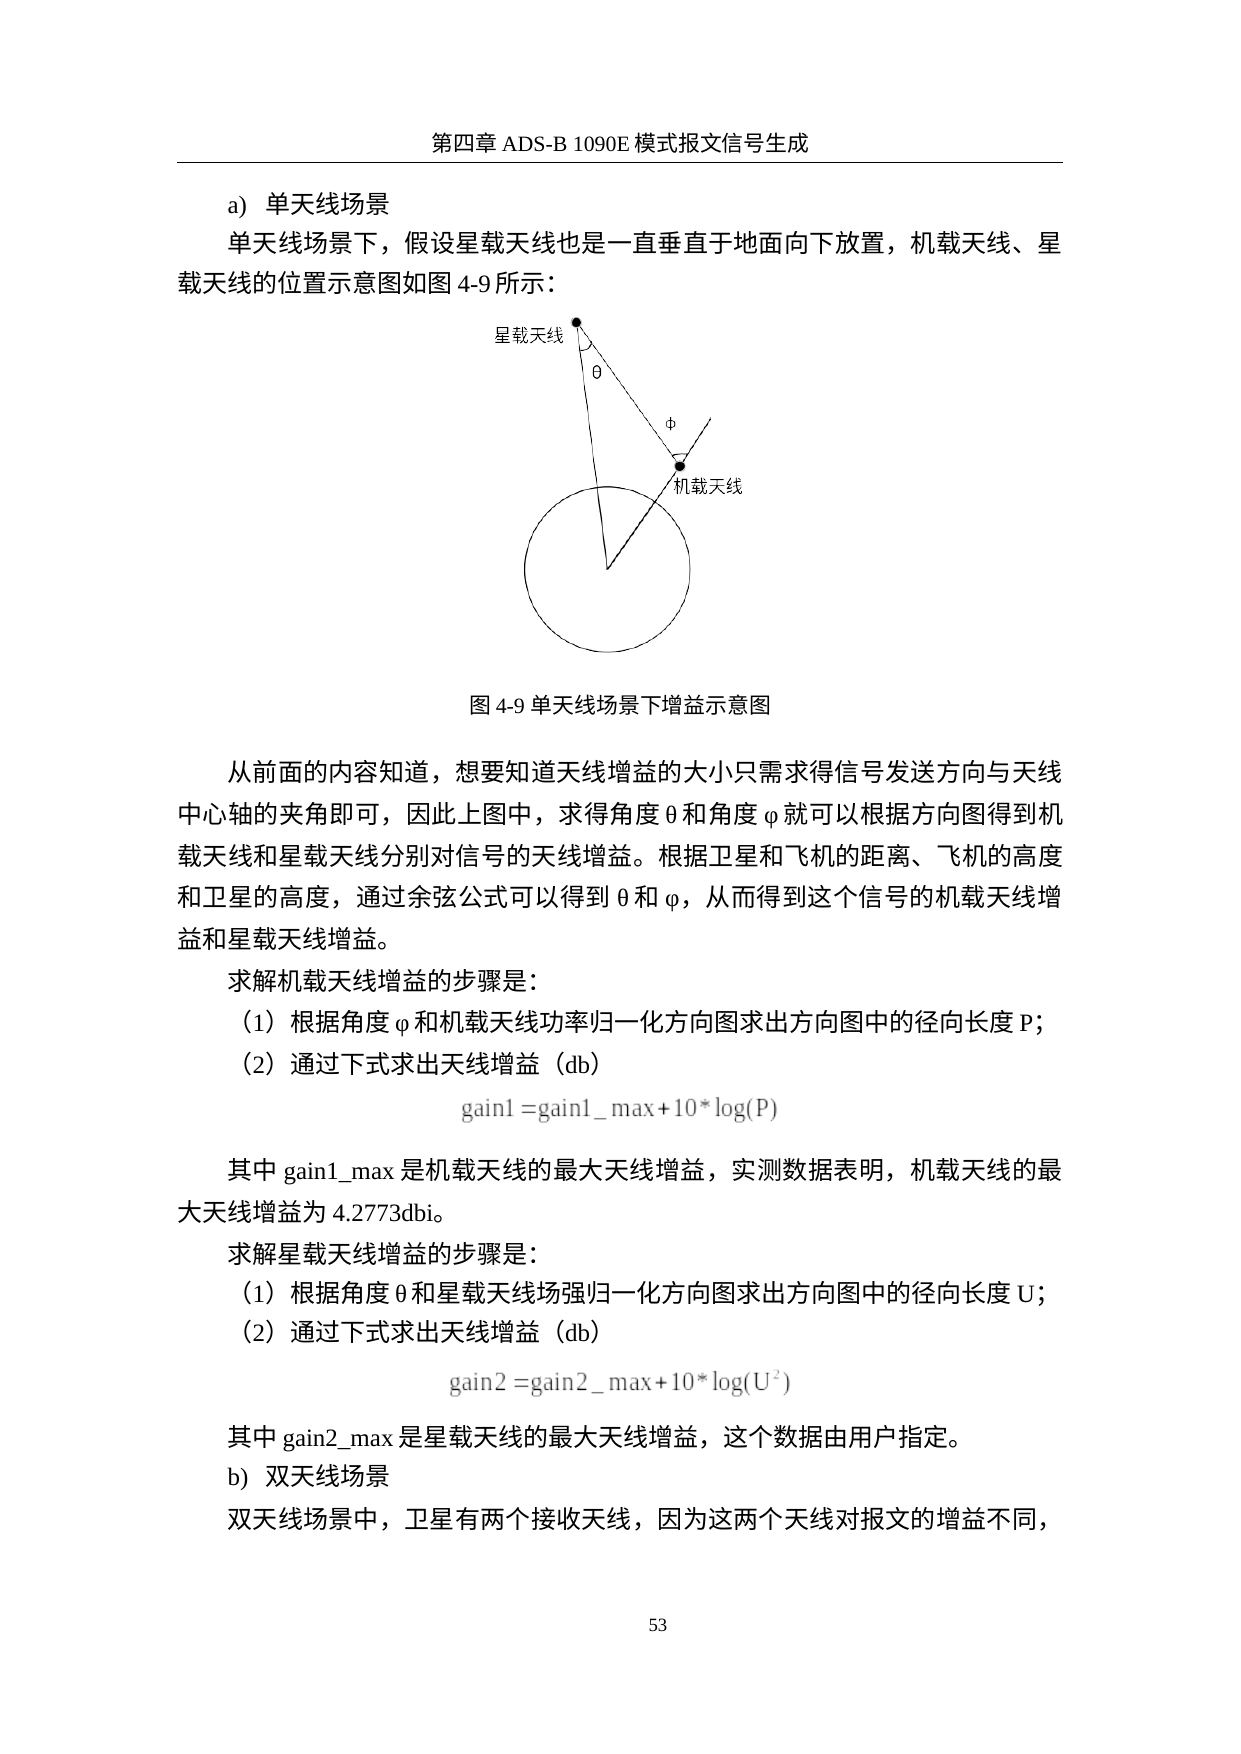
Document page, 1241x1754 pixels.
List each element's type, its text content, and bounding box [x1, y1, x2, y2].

text （1）根据角度θ和星载天线场强归一化方向图求出方向图中的径向长度U； [227, 1271, 1063, 1311]
text 其中gain1_max是机载天线的最大天线增益，实测数据表明，机载天线的最大天线增益为4.2773dbi。 [177, 1146, 1063, 1230]
text 求解机载天线增益的步骤是： [177, 957, 1063, 998]
list 单天线场景下，假设星载天线也是一直垂直于地面向下放置，机载天线、星载天线的位置示意图如图4-9所示： [177, 222, 1063, 301]
text 图4-9 单天线场景下增益示意图 [177, 684, 1063, 723]
text （2）通过下式求出天线增益（db） [177, 1040, 1063, 1082]
text （1）根据角度φ和机载天线功率归一化方向图求出方向图中的径向长度P； [177, 998, 1063, 1040]
list 单天线场景 [227, 182, 1063, 222]
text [177, 1495, 1063, 1536]
text （2）通过下式求出天线增益（db） [227, 1311, 1063, 1351]
text 其中gain2_max是星载天线的最大天线增益，这个数据由用户指定。 [177, 1415, 1063, 1455]
text 从前面的内容知道，想要知道天线增益的大小只需求得信号发送方向与天线中心轴的夹角即可，因此上图中，求得角度θ和角度φ就可以根据方向图得到机载天线和星载天线分别对信号的天线增益。根据卫星和飞机的距离、飞机的高度和卫星的高度，通过余弦公式可以得到θ和φ，从而得到这个信号的机载天线增益和星载天线增益。 [177, 748, 1063, 957]
list 双天线场景 [227, 1455, 1063, 1495]
text 求解星载天线增益的步骤是： [177, 1230, 1063, 1271]
